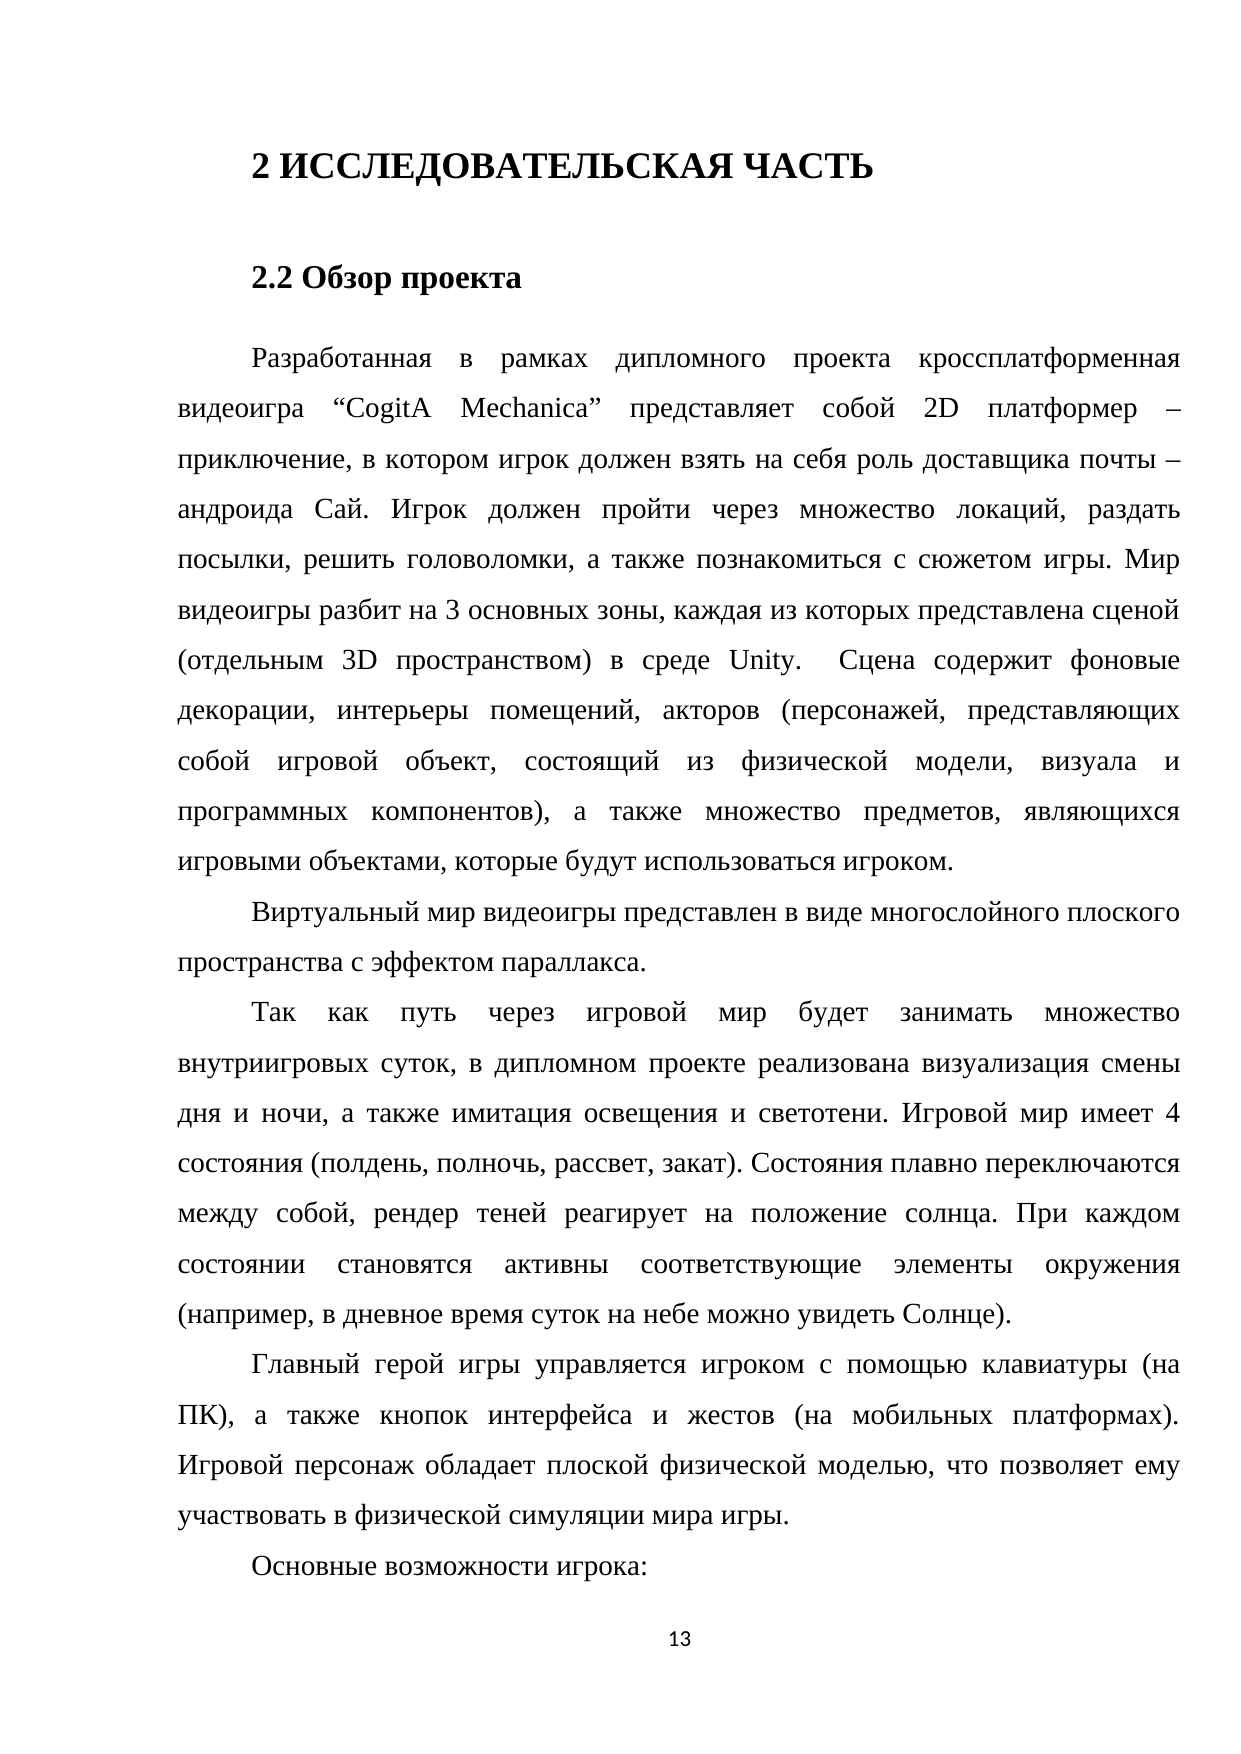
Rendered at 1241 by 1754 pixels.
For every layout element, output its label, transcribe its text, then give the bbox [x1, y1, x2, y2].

text 2.2 Обзор проекта [177, 258, 1181, 296]
text Разработанная в рамках дипломного проекта кроссплатформенная видеоигра “CogitA Mechanica” представляет собой 2D платформер – приключение, в котором игрок должен взять на себя роль доставщика почты – андроида Сай. Игрок должен пройти через множество локаций, раздать посылки, решить головоломки, а также познакомиться с сюжетом игры. Мир видеоигры разбит на 3 основных зоны, каждая из которых представлена сценой (отдельным 3D пространством) в среде Unity. Сцена содержит фоновые декорации, интерьеры помещений, акторов (персонажей, представляющих собой игровой объект, состоящий из физической модели, визуала и программных компонентов), а также множество предметов, являющихся игровыми объектами, которые будут использоваться игроком. [177, 340, 1181, 877]
text 2 ИССЛЕДОВАТЕЛЬСКАЯ ЧАСТЬ [177, 143, 1181, 186]
text Основные возможности игрока: [177, 1548, 1181, 1581]
text Главный герой игры управляется игроком с помощью клавиатуры (на ПК), а также кнопок интерфейса и жестов (на мобильных платформах). Игровой персонаж обладает плоской физической моделью, что позволяет ему участвовать в физической симуляции мира игры. [177, 1347, 1181, 1531]
text Виртуальный мир видеоигры представлен в виде многослойного плоского пространства с эффектом параллакса. [177, 894, 1181, 978]
text Так как путь через игровой мир будет занимать множество внутриигровых суток, в дипломном проекте реализована визуализация смены дня и ночи, а также имитация освещения и светотени. Игровой мир имеет 4 состояния (полдень, полночь, рассвет, закат). Состояния плавно переключаются между собой, рендер теней реагирует на положение солнца. При каждом состоянии становятся активны соответствующие элементы окружения (например, в дневное время суток на небе можно увидеть Солнце). [177, 994, 1181, 1330]
